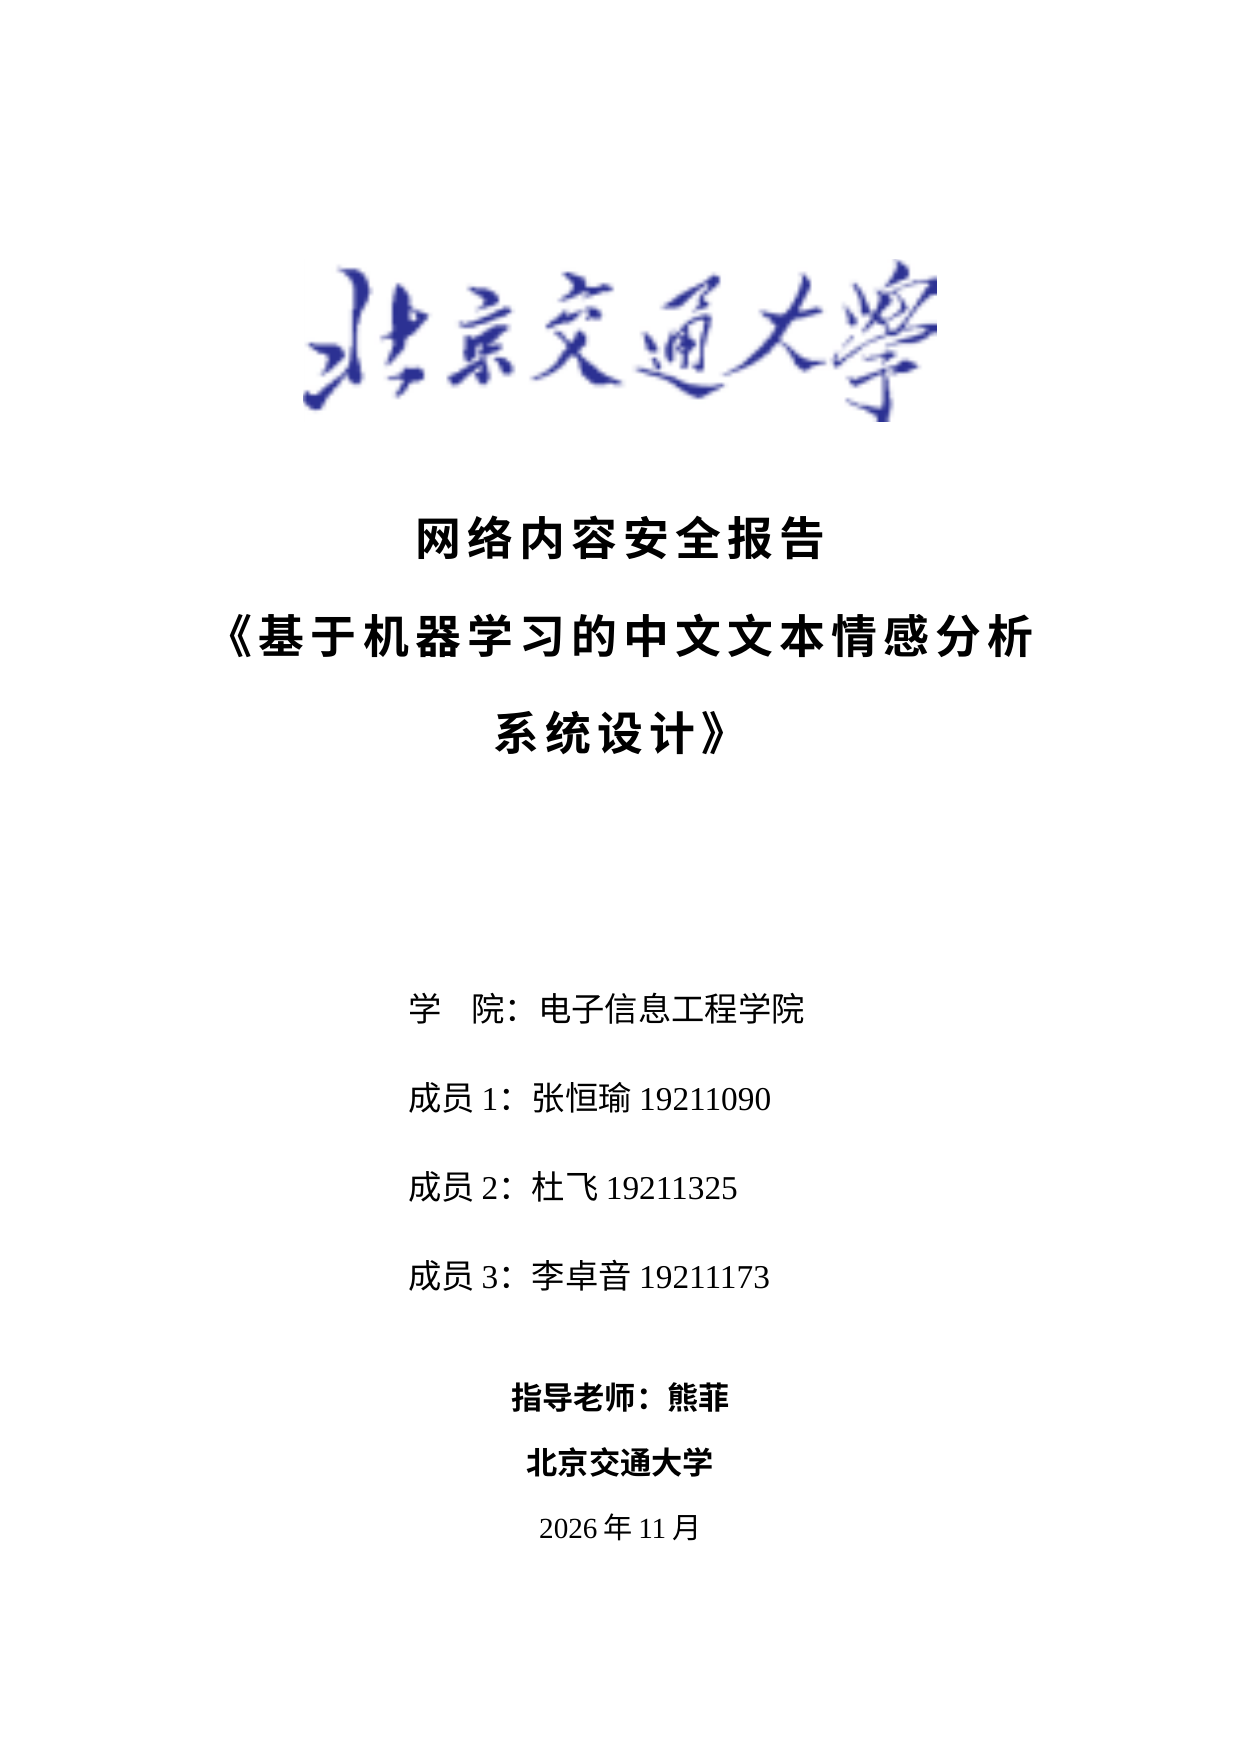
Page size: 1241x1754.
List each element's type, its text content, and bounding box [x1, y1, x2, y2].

text 《基于机器学习的中文文本情感分析系统设计》 [187, 584, 1053, 779]
text 网络内容安全报告 [187, 487, 1053, 584]
text 北京交通大学 [187, 1428, 1053, 1493]
text 成员3：李卓音 19211173 [187, 1242, 1053, 1307]
text 成员2：杜飞 19211325 [187, 1153, 1053, 1218]
text 学 院：电子信息工程学院 [187, 974, 1053, 1039]
text 成员1：张恒瑜 19211090 [187, 1063, 1053, 1128]
text 2022年6月 [187, 1493, 1053, 1558]
text 指导老师：熊菲 [187, 1363, 1053, 1428]
